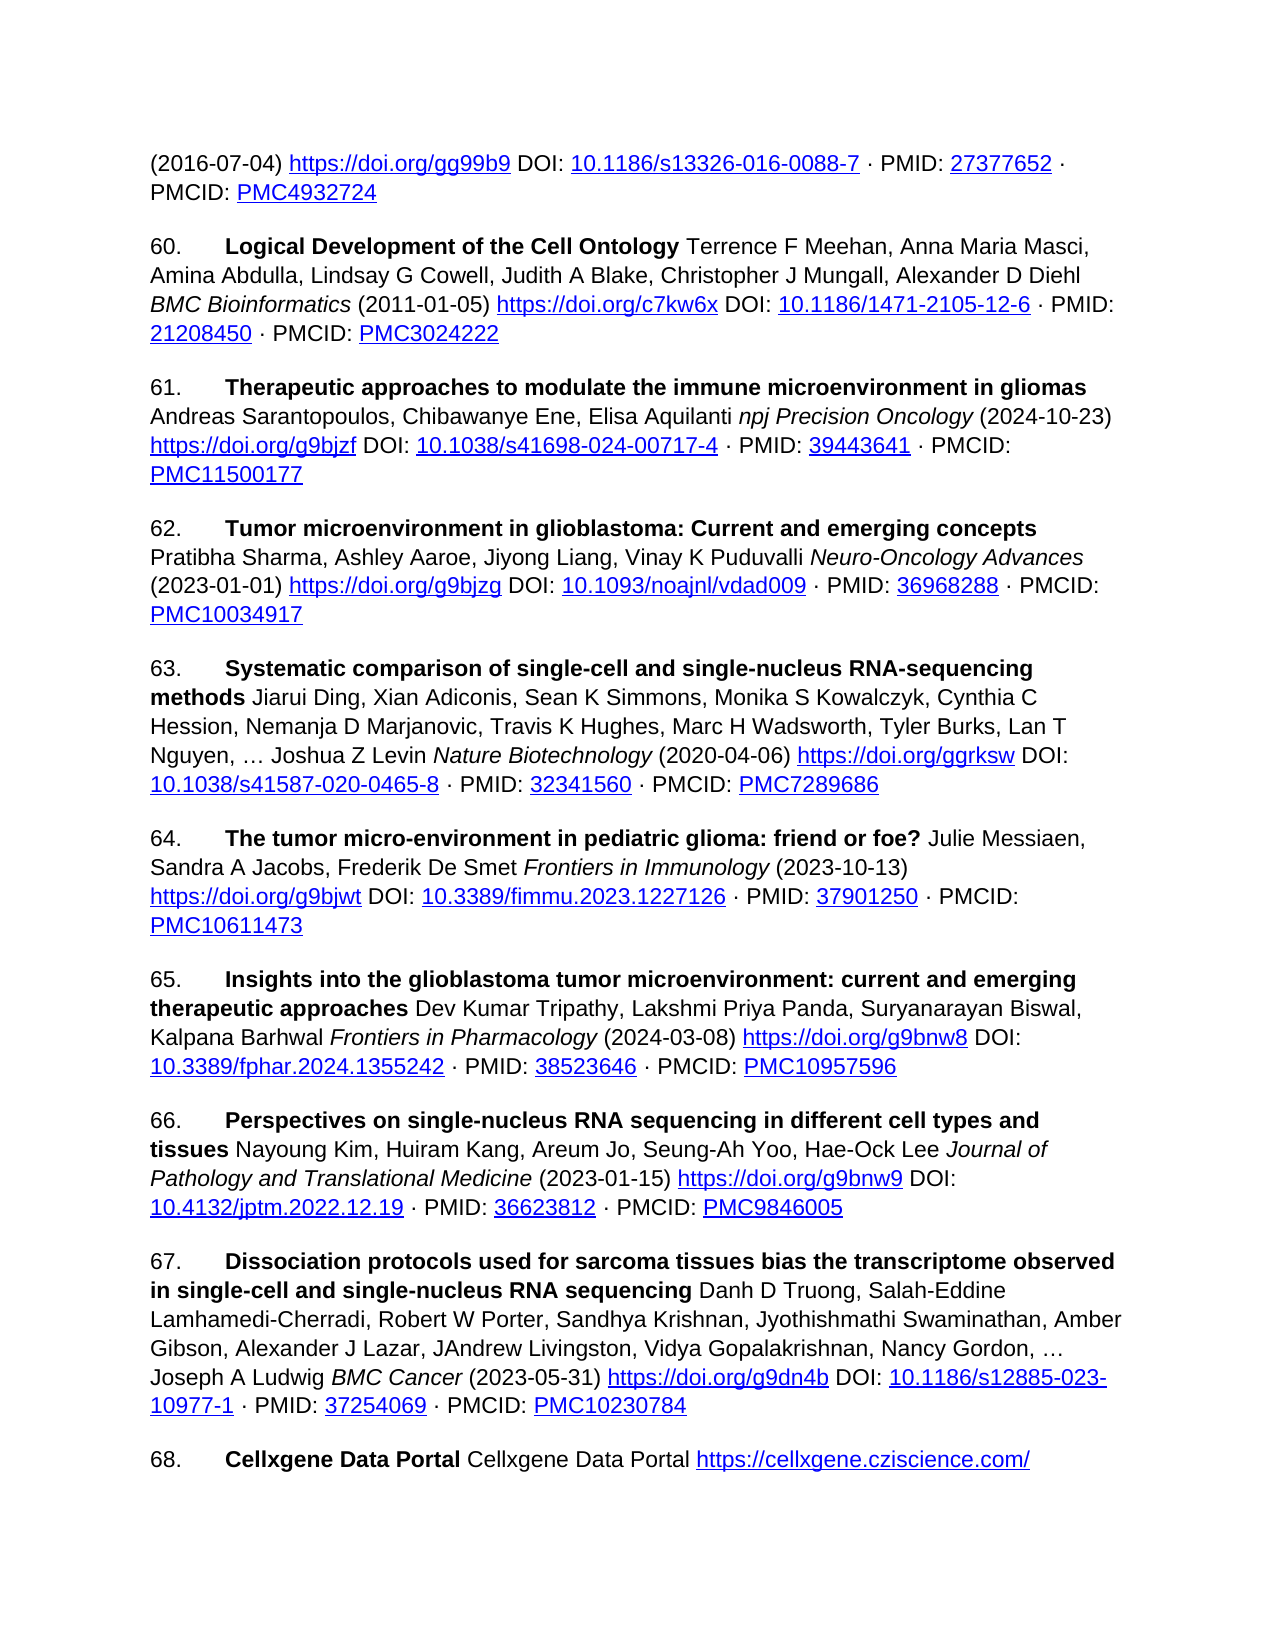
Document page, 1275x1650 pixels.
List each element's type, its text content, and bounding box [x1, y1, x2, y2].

text 67. Dissociation protocols used for sarcoma tissues bias the transcriptome observed in single-cell and single-nucleus RNA sequencing Danh D Truong, Salah-Eddine Lamhamedi-Cherradi, Robert W Porter, Sandhya Krishnan, Jyothishmathi Swaminathan, Amber Gibson, Alexander J Lazar, JAndrew Livingston, Vidya Gopalakrishnan, Nancy Gordon, … Joseph A Ludwig BMC Cancer (2023-05-31) https://doi.org/g9dn4b DOI: 10.1186/s12885-023-10977-1 · PMID: 37254069 · PMCID: PMC10230784 [150, 1248, 1125, 1419]
text 66. Perspectives on single-nucleus RNA sequencing in different cell types and tissues Nayoung Kim, Huiram Kang, Areum Jo, Seung-Ah Yoo, Hae-Ock Lee Journal of Pathology and Translational Medicine (2023-01-15) https://doi.org/g9bnw9 DOI: 10.4132/jptm.2022.12.19 · PMID: 36623812 · PMCID: PMC9846005 [150, 1107, 1125, 1220]
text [150, 150, 1125, 205]
text 62. Tumor microenvironment in glioblastoma: Current and emerging concepts Pratibha Sharma, Ashley Aaroe, Jiyong Liang, Vinay K Puduvalli Neuro-Oncology Advances (2023-01-01) https://doi.org/g9bjzg DOI: 10.1093/noajnl/vdad009 · PMID: 36968288 · PMCID: PMC10034917 [150, 514, 1125, 628]
text 63. Systematic comparison of single-cell and single-nucleus RNA-sequencing methods Jiarui Ding, Xian Adiconis, Sean K Simmons, Monika S Kowalczyk, Cynthia C Hession, Nemanja D Marjanovic, Travis K Hughes, Marc H Wadsworth, Tyler Burks, Lan T Nguyen, … Joshua Z Levin Nature Biotechnology (2020-04-06) https://doi.org/ggrksw DOI: 10.1038/s41587-020-0465-8 · PMID: 32341560 · PMCID: PMC7289686 [150, 655, 1125, 798]
text 64. The tumor micro-environment in pediatric glioma: friend or foe? Julie Messiaen, Sandra A Jacobs, Frederik De Smet Frontiers in Immunology (2023-10-13) https://doi.org/g9bjwt DOI: 10.3389/fimmu.2023.1227126 · PMID: 37901250 · PMCID: PMC10611473 [150, 825, 1125, 938]
text 60. Logical Development of the Cell Ontology Terrence F Meehan, Anna Maria Masci, Amina Abdulla, Lindsay G Cowell, Judith A Blake, Christopher J Mungall, Alexander D Diehl BMC Bioinformatics (2011-01-05) https://doi.org/c7kw6x DOI: 10.1186/1471-2105-12-6 · PMID: 21208450 · PMCID: PMC3024222 [150, 233, 1125, 346]
text 65. Insights into the glioblastoma tumor microenvironment: current and emerging therapeutic approaches Dev Kumar Tripathy, Lakshmi Priya Panda, Suryanarayan Biswal, Kalpana Barhwal Frontiers in Pharmacology (2024-03-08) https://doi.org/g9bnw8 DOI: 10.3389/fphar.2024.1355242 · PMID: 38523646 · PMCID: PMC10957596 [150, 966, 1125, 1079]
text 61. Therapeutic approaches to modulate the immune microenvironment in gliomas Andreas Sarantopoulos, Chibawanye Ene, Elisa Aquilanti npj Precision Oncology (2024-10-23) https://doi.org/g9bjzf DOI: 10.1038/s41698-024-00717-4 · PMID: 39443641 · PMCID: PMC11500177 [150, 374, 1125, 487]
text 68. Cellxgene Data Portal Cellxgene Data Portal https://cellxgene.cziscience.com/ [150, 1446, 1125, 1473]
